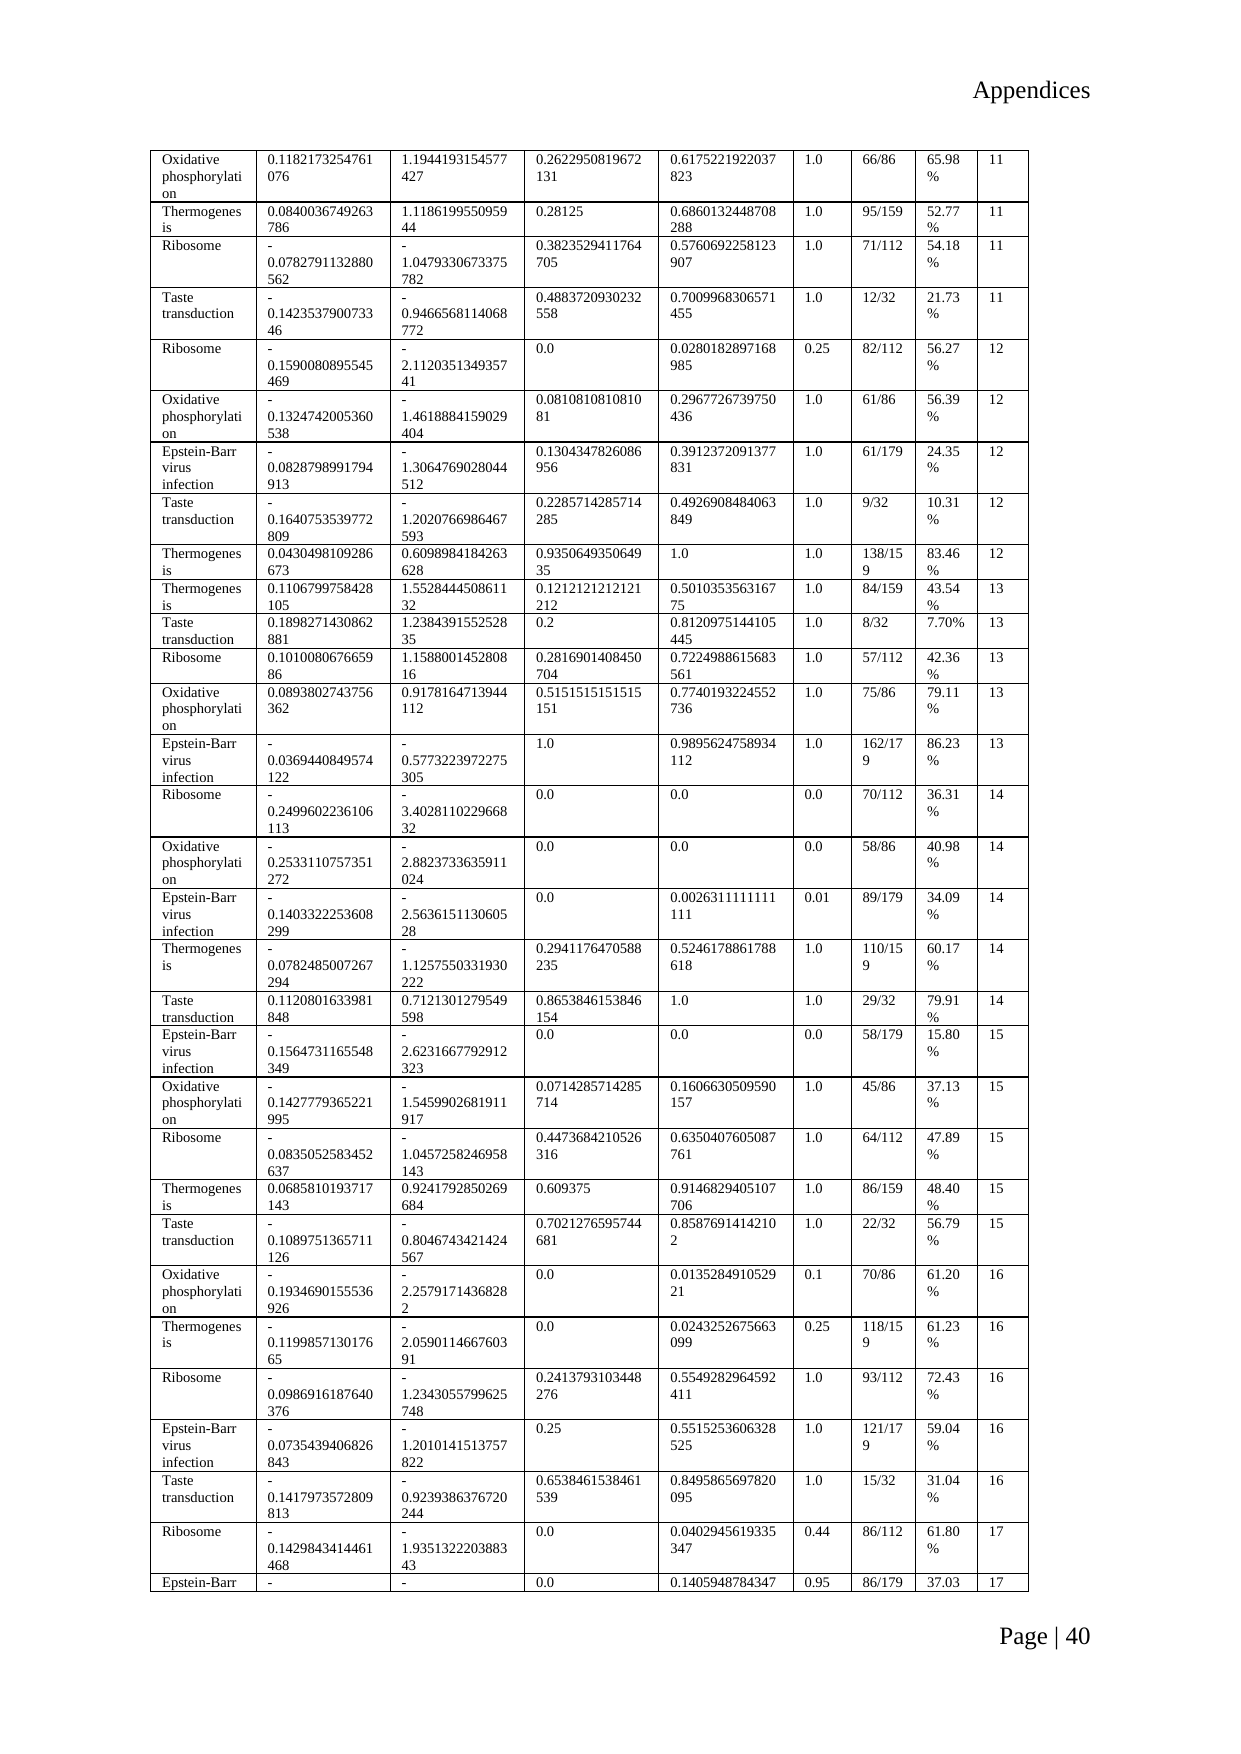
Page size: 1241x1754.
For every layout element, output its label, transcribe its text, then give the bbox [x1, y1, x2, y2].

table_cell Ribosome [151, 649, 256, 682]
table_cell 0.0 [525, 838, 658, 888]
table_cell 0.7740193224552736 [659, 684, 793, 734]
table_cell 15 [978, 1129, 1028, 1179]
table_cell 0.0 [525, 1318, 658, 1368]
table_cell Oxidative phosphorylation [151, 1266, 256, 1316]
table_cell 1.0 [794, 391, 851, 441]
table_cell 58/86 [852, 838, 915, 888]
table_cell 1.0 [794, 1129, 851, 1179]
table_cell 0.2622950819672131 [525, 151, 658, 201]
table_cell Thermogenesis [151, 545, 256, 579]
table_cell 72.43% [916, 1369, 977, 1419]
table_cell 24.35% [916, 443, 977, 493]
table_cell -2.8823733635911024 [391, 838, 524, 888]
table_cell 0.7021276595744681 [525, 1215, 658, 1265]
table_cell Thermogenesis [151, 1180, 256, 1214]
table_cell 1.238439155252835 [391, 614, 524, 648]
table_cell -0.2499602236106113 [257, 786, 390, 836]
table_cell -0.5773223972275305 [391, 735, 524, 785]
table_cell -2.563615113060528 [391, 889, 524, 939]
table_cell 1.0 [794, 992, 851, 1025]
table_cell 0.609375 [525, 1180, 658, 1214]
table_cell 0.0 [525, 1266, 658, 1316]
table_cell 0.101008067665986 [257, 649, 390, 682]
table_cell 17 [978, 1574, 1028, 1591]
table_cell Epstein-Barr virus infection [151, 1420, 256, 1471]
table_cell 0.8653846153846154 [525, 992, 658, 1025]
table_cell 1.1944193154577427 [391, 151, 524, 201]
table_cell 16 [978, 1369, 1028, 1419]
table_cell 54.18% [916, 237, 977, 287]
table_cell 0.0 [794, 838, 851, 888]
table_cell Oxidative phosphorylation [151, 391, 256, 441]
table_cell -2.059011466760391 [391, 1318, 524, 1368]
table_cell 0.1405948784347576 [659, 1574, 793, 1591]
table_cell 13 [978, 580, 1028, 613]
table_cell -0.0369440849574122 [257, 735, 390, 785]
table_cell 0.0243252675663099 [659, 1318, 793, 1368]
table_cell -2.25791714368282 [391, 1266, 524, 1316]
table_cell 1.0 [794, 151, 851, 201]
table_cell 1.0 [794, 545, 851, 579]
table_cell 0.8495865697820095 [659, 1472, 793, 1522]
table_cell 0.2 [525, 614, 658, 648]
table_cell 57/112 [852, 649, 915, 682]
table_cell -0.119985713017665 [257, 1318, 390, 1368]
table_cell Thermogenesis [151, 580, 256, 613]
table_cell 118/159 [852, 1318, 915, 1368]
table_cell 0.0 [525, 1574, 658, 1591]
table_cell 12 [978, 391, 1028, 441]
table_cell 95/159 [852, 203, 915, 236]
table_cell 93/112 [852, 1369, 915, 1419]
table_cell -1.2010141513757822 [391, 1420, 524, 1471]
table_cell 70/112 [852, 786, 915, 836]
table_cell -0.0986916187640376 [257, 1369, 390, 1419]
table_cell 16 [978, 1420, 1028, 1471]
table_cell -0.1934690155536926 [257, 1266, 390, 1316]
table_cell 65.98% [916, 151, 977, 201]
table_cell Epstein-Barr virus infection [151, 1026, 256, 1076]
table_cell 37.13% [916, 1078, 977, 1128]
table_cell 0.0 [794, 786, 851, 836]
table_cell Thermogenesis [151, 203, 256, 236]
table_cell 9/32 [852, 494, 915, 544]
table_cell 16 [978, 1472, 1028, 1522]
table_cell 61.80% [916, 1523, 977, 1573]
table_cell 0.7009968306571455 [659, 288, 793, 339]
table_cell 0.9146829405107706 [659, 1180, 793, 1214]
table_cell -2.6231667792912323 [391, 1026, 524, 1076]
table_cell 0.28125 [525, 203, 658, 236]
table_cell Taste transduction [151, 1215, 256, 1265]
table_cell 0.9178164713944112 [391, 684, 524, 734]
table_cell -2.112035134935741 [391, 340, 524, 390]
table_cell 7.70% [916, 614, 977, 648]
table_cell 0.0026311111111111 [659, 889, 793, 939]
table_cell Ribosome [151, 1129, 256, 1179]
table_cell Taste transduction [151, 614, 256, 648]
table_cell 61.20% [916, 1266, 977, 1316]
table_cell 11 [978, 237, 1028, 287]
table_cell 0.0 [525, 1523, 658, 1573]
table_cell 29/32 [852, 992, 915, 1025]
table_cell 0.6860132448708288 [659, 203, 793, 236]
table_cell 0.2285714285714285 [525, 494, 658, 544]
table_cell 121/179 [852, 1420, 915, 1471]
table_cell 0.0402945619335347 [659, 1523, 793, 1573]
table_cell 12/32 [852, 288, 915, 339]
table_cell -0.1403322253608299 [257, 889, 390, 939]
table_cell 0.0 [659, 838, 793, 888]
table_cell 17 [978, 1523, 1028, 1573]
table_cell 37.03% [916, 1574, 977, 1591]
table_cell 12 [978, 494, 1028, 544]
table_cell 31.04% [916, 1472, 977, 1522]
table_cell 15 [978, 1078, 1028, 1128]
table_cell -0.1429843414461468 [257, 1523, 390, 1573]
table_cell 0.2413793103448276 [525, 1369, 658, 1419]
table_cell -0.1427779365221995 [257, 1078, 390, 1128]
table_cell 71/112 [852, 237, 915, 287]
table_cell 0.95 [794, 1574, 851, 1591]
table_cell 0.5151515151515151 [525, 684, 658, 734]
table_cell 45/86 [852, 1078, 915, 1128]
table_cell -0.8046743421424567 [391, 1215, 524, 1265]
table_cell 0.0 [525, 786, 658, 836]
table_cell 16 [978, 1318, 1028, 1368]
table_cell Epstein-Barr virus infection [151, 443, 256, 493]
table_cell 1.0 [794, 443, 851, 493]
table_cell 0.4926908484063849 [659, 494, 793, 544]
table_cell 0.5760692258123907 [659, 237, 793, 287]
table_cell Oxidative phosphorylation [151, 838, 256, 888]
table_cell 1.0 [794, 1369, 851, 1419]
table_cell 59.04% [916, 1420, 977, 1471]
table_cell 14 [978, 838, 1028, 888]
table_cell 1.0 [525, 735, 658, 785]
table_cell 12 [978, 340, 1028, 390]
table_cell 1.0 [794, 1472, 851, 1522]
table_cell 138/159 [852, 545, 915, 579]
table_cell 1.0 [794, 940, 851, 991]
table_cell 0.4473684210526316 [525, 1129, 658, 1179]
table_cell 1.0 [794, 237, 851, 287]
table_cell 14 [978, 940, 1028, 991]
table_cell -3.402811022966832 [391, 786, 524, 836]
table_cell -1.1257550331930222 [391, 940, 524, 991]
table_cell 0.0 [525, 340, 658, 390]
table_cell Taste transduction [151, 494, 256, 544]
table_cell 0.25 [794, 1318, 851, 1368]
table_cell -0.1089751365711126 [257, 1215, 390, 1265]
table_cell 1.0 [794, 203, 851, 236]
table_cell -0.1590080895545469 [257, 340, 390, 390]
table_cell 0.1182173254761076 [257, 151, 390, 201]
table_cell 1.0 [794, 288, 851, 339]
table_cell 21.73% [916, 288, 977, 339]
table_cell 0.5515253606328525 [659, 1420, 793, 1471]
table_cell 0.5246178861788618 [659, 940, 793, 991]
table_cell 0.1120801633981848 [257, 992, 390, 1025]
table_cell 1.552844450861132 [391, 580, 524, 613]
table_cell 15.80% [916, 1026, 977, 1076]
table_cell 0.0893802743756362 [257, 684, 390, 734]
table_cell -0.1324742005360538 [257, 391, 390, 441]
table_cell 22/32 [852, 1215, 915, 1265]
table_cell 14 [978, 992, 1028, 1025]
table_cell 15 [978, 1215, 1028, 1265]
table_cell 56.79% [916, 1215, 977, 1265]
table_cell 0.2941176470588235 [525, 940, 658, 991]
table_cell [151, 1574, 256, 1591]
table_cell 15 [978, 1026, 1028, 1076]
table_cell Ribosome [151, 1523, 256, 1573]
table_cell 13 [978, 684, 1028, 734]
table_cell 1.158800145280816 [391, 649, 524, 682]
table_cell 61/179 [852, 443, 915, 493]
table_cell -1.5459902681911917 [391, 1078, 524, 1128]
table_cell 86/112 [852, 1523, 915, 1573]
table_cell -0.9239386376720244 [391, 1472, 524, 1522]
table_cell Ribosome [151, 340, 256, 390]
table_cell 64/112 [852, 1129, 915, 1179]
table_cell 40.98% [916, 838, 977, 888]
table_cell 1.0 [794, 580, 851, 613]
table_cell 11 [978, 151, 1028, 201]
table_cell -1.0479330673375782 [391, 237, 524, 287]
table_cell 0.7224988615683561 [659, 649, 793, 682]
table_cell 52.77% [916, 203, 977, 236]
table_cell 61/86 [852, 391, 915, 441]
table_cell -0.0835052583452637 [257, 1129, 390, 1179]
table_cell 1.0 [794, 735, 851, 785]
table_cell 0.25 [794, 340, 851, 390]
table_cell 48.40% [916, 1180, 977, 1214]
table_cell Taste transduction [151, 288, 256, 339]
table_cell 0.1 [794, 1266, 851, 1316]
table_cell 0.25 [525, 1420, 658, 1471]
table_cell 16 [978, 1266, 1028, 1316]
table_cell -1.3064769028044512 [391, 443, 524, 493]
table_cell 15/32 [852, 1472, 915, 1522]
table_cell 13 [978, 649, 1028, 682]
table_cell 0.0430498109286673 [257, 545, 390, 579]
table_cell 0.1304347826086956 [525, 443, 658, 493]
table_cell 84/159 [852, 580, 915, 613]
table_cell 1.0 [794, 1215, 851, 1265]
table_cell 61.23% [916, 1318, 977, 1368]
table_cell 1.0 [794, 649, 851, 682]
table_cell Taste transduction [151, 1472, 256, 1522]
table_cell 14 [978, 786, 1028, 836]
table_cell Oxidative phosphorylation [151, 1078, 256, 1128]
table_cell 75/86 [852, 684, 915, 734]
table_cell 1.0 [794, 494, 851, 544]
table_cell 162/179 [852, 735, 915, 785]
table_cell 79.11% [916, 684, 977, 734]
table_cell 12 [978, 545, 1028, 579]
table_cell Ribosome [151, 786, 256, 836]
table_cell 89/179 [852, 889, 915, 939]
table_cell 70/86 [852, 1266, 915, 1316]
table_cell -0.1640753539772809 [257, 494, 390, 544]
table_cell 0.0280182897168985 [659, 340, 793, 390]
table_cell -1.0457258246958143 [391, 1129, 524, 1179]
table_cell 0.9895624758934112 [659, 735, 793, 785]
table_cell 0.2816901408450704 [525, 649, 658, 682]
table_cell 0.0840036749263786 [257, 203, 390, 236]
table_cell -0.1417973572809813 [257, 1472, 390, 1522]
table_cell 36.31% [916, 786, 977, 836]
table_cell 0.0685810193717143 [257, 1180, 390, 1214]
table_cell -1.6377537736470795 [391, 1574, 524, 1591]
table_cell 0.935064935064935 [525, 545, 658, 579]
table_cell -1.935132220388343 [391, 1523, 524, 1573]
table_cell 0.0 [794, 1026, 851, 1076]
table_cell 42.36% [916, 649, 977, 682]
table_cell 11 [978, 288, 1028, 339]
table_cell 110/159 [852, 940, 915, 991]
table_cell Ribosome [151, 1369, 256, 1419]
table_cell 0.01 [794, 889, 851, 939]
table_cell 1.0 [659, 545, 793, 579]
table_cell 0.85876914142102 [659, 1215, 793, 1265]
table_cell -0.142353790073346 [257, 288, 390, 339]
table_cell 34.09% [916, 889, 977, 939]
table_cell 0.6538461538461539 [525, 1472, 658, 1522]
table_cell Thermogenesis [151, 940, 256, 991]
table_cell 0.1606630509590157 [659, 1078, 793, 1128]
table_cell 86.23% [916, 735, 977, 785]
table_cell 1.0 [794, 614, 851, 648]
table_cell 8/32 [852, 614, 915, 648]
table_cell 0.6175221922037823 [659, 151, 793, 201]
table_cell 1.0 [794, 684, 851, 734]
table_cell Taste transduction [151, 992, 256, 1025]
table_cell 0.3912372091377831 [659, 443, 793, 493]
table_cell 0.0 [525, 889, 658, 939]
table_cell -1.2020766986467593 [391, 494, 524, 544]
table_cell -0.0828798991794913 [257, 443, 390, 493]
table_cell -0.0782791132880562 [257, 237, 390, 287]
table_cell 0.0 [525, 1026, 658, 1076]
table_cell 58/179 [852, 1026, 915, 1076]
table_cell 60.17% [916, 940, 977, 991]
table_cell 43.54% [916, 580, 977, 613]
table_cell -0.9466568114068772 [391, 288, 524, 339]
table_cell -0.1564731165548349 [257, 1026, 390, 1076]
table_cell 47.89% [916, 1129, 977, 1179]
table_cell 0.1212121212121212 [525, 580, 658, 613]
table_cell 0.2967726739750436 [659, 391, 793, 441]
table_cell 0.013528491052921 [659, 1266, 793, 1316]
table_cell 0.1106799758428105 [257, 580, 390, 613]
table_cell 56.27% [916, 340, 977, 390]
table_cell 1.0 [659, 992, 793, 1025]
table_cell 0.0 [659, 1026, 793, 1076]
table_cell 0.44 [794, 1523, 851, 1573]
table_cell 13 [978, 735, 1028, 785]
table_cell Thermogenesis [151, 1318, 256, 1368]
table_cell 0.0 [659, 786, 793, 836]
table_cell 1.0 [794, 1078, 851, 1128]
table_cell 10.31% [916, 494, 977, 544]
table_cell 14 [978, 889, 1028, 939]
table_cell 79.91% [916, 992, 977, 1025]
table_cell 86/159 [852, 1180, 915, 1214]
table_cell Oxidative phosphorylation [151, 151, 256, 201]
table_cell 86/179 [852, 1574, 915, 1591]
table_cell 66/86 [852, 151, 915, 201]
table_cell 0.9241792850269684 [391, 1180, 524, 1214]
table_cell 0.4883720930232558 [525, 288, 658, 339]
table_cell -0.0989803694223771 [257, 1574, 390, 1591]
table_cell 83.46% [916, 545, 977, 579]
table_cell 56.39% [916, 391, 977, 441]
table_cell 0.7121301279549598 [391, 992, 524, 1025]
table_cell 0.501035356316775 [659, 580, 793, 613]
table_cell 0.8120975144105445 [659, 614, 793, 648]
table_cell Ribosome [151, 237, 256, 287]
table_cell 1.118619955095944 [391, 203, 524, 236]
table_cell 0.3823529411764705 [525, 237, 658, 287]
table_cell 11 [978, 203, 1028, 236]
table_cell 0.081081081081081 [525, 391, 658, 441]
table_cell 0.6098984184263628 [391, 545, 524, 579]
table_cell -0.0735439406826843 [257, 1420, 390, 1471]
table_cell 15 [978, 1180, 1028, 1214]
table_cell 13 [978, 614, 1028, 648]
table_cell -1.2343055799625748 [391, 1369, 524, 1419]
table_cell 0.1898271430862881 [257, 614, 390, 648]
table_cell -1.4618884159029404 [391, 391, 524, 441]
table_cell 0.5549282964592411 [659, 1369, 793, 1419]
table_cell 12 [978, 443, 1028, 493]
table_cell 1.0 [794, 1180, 851, 1214]
table_cell Oxidative phosphorylation [151, 684, 256, 734]
table_cell Epstein-Barr virus infection [151, 889, 256, 939]
table_cell 0.0714285714285714 [525, 1078, 658, 1128]
table_cell 0.6350407605087761 [659, 1129, 793, 1179]
table_cell 1.0 [794, 1420, 851, 1471]
table_cell Epstein-Barr virus infection [151, 735, 256, 785]
table_cell -0.0782485007267294 [257, 940, 390, 991]
table_cell 82/112 [852, 340, 915, 390]
table_cell -0.2533110757351272 [257, 838, 390, 888]
